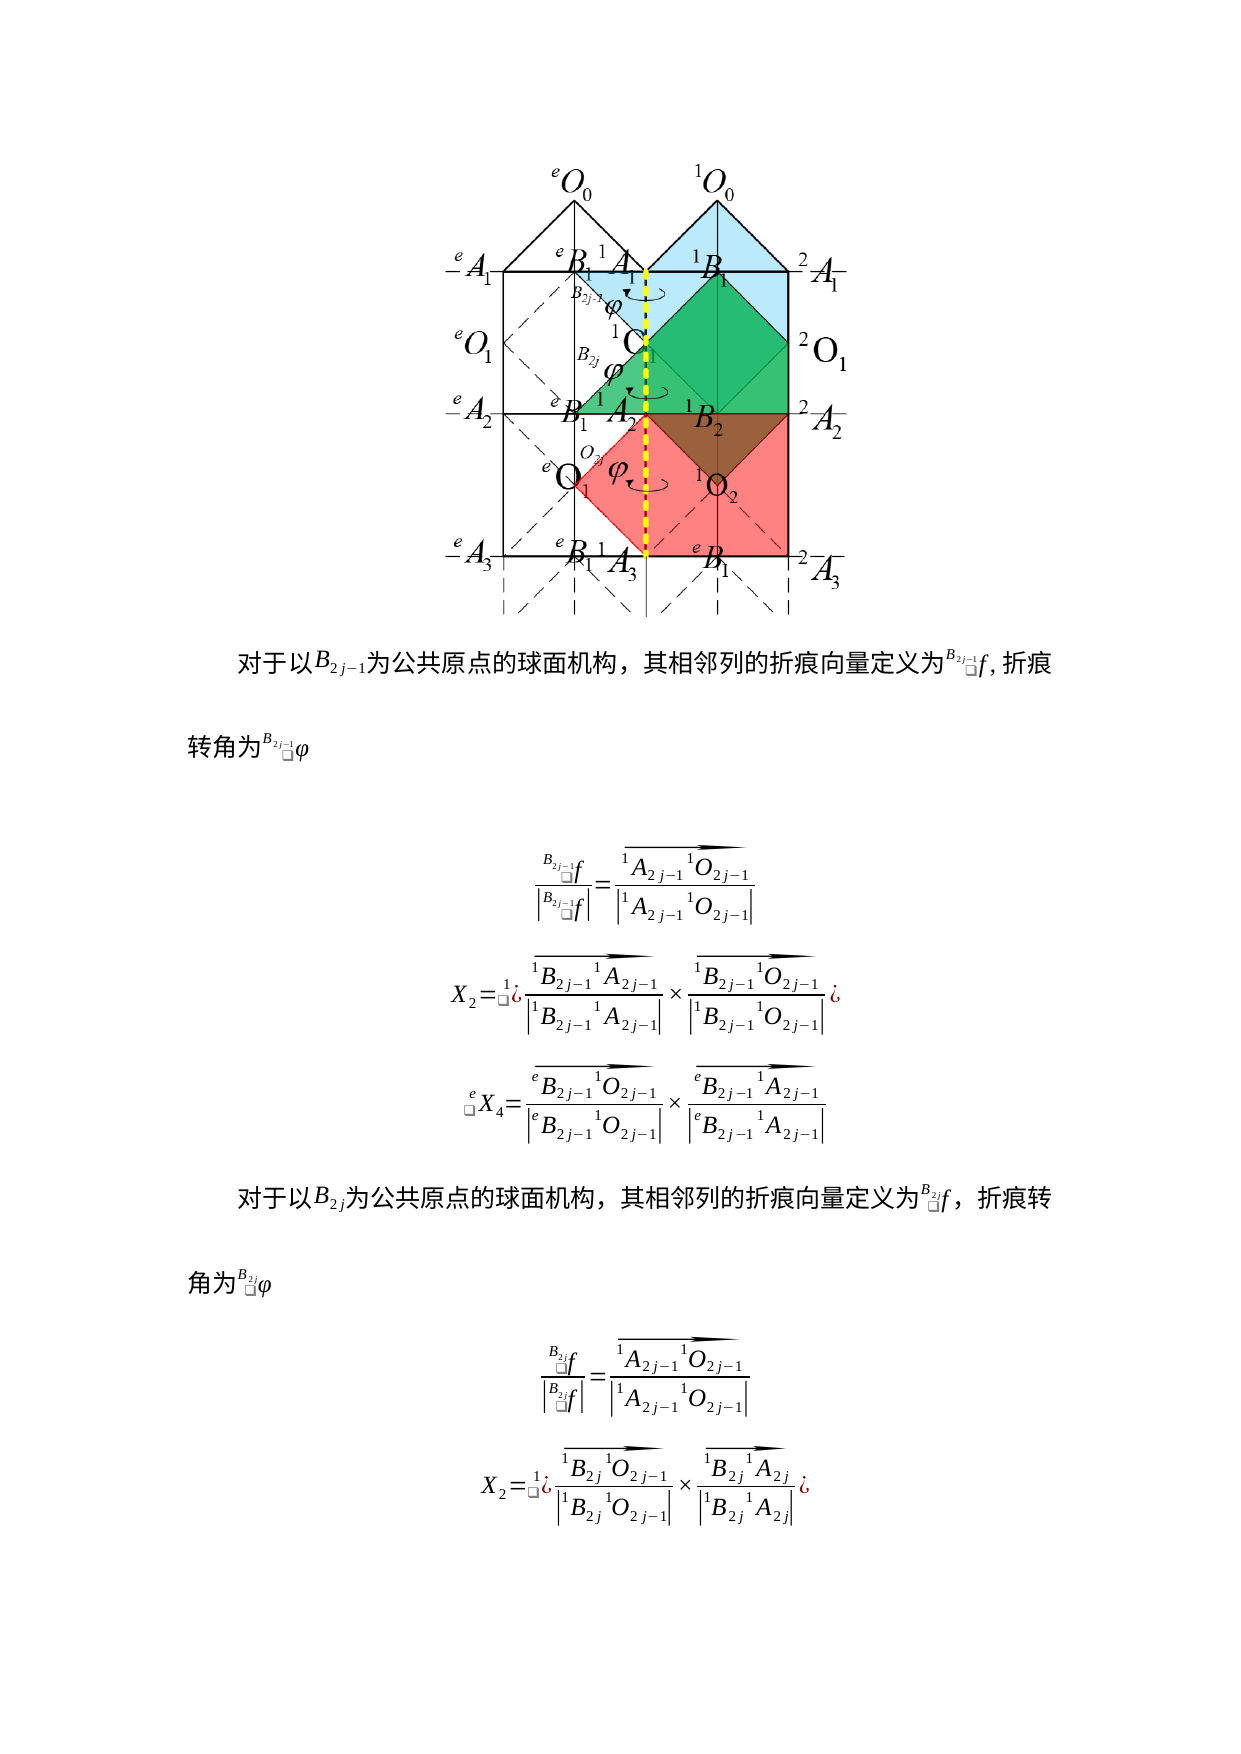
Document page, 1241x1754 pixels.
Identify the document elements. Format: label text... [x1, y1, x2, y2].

picture [438, 162, 852, 617]
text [187, 1164, 1053, 1314]
text 对于以为公共原点的球面机构，其相邻列的折痕向量定义为, 折痕转角为 [187, 629, 1053, 778]
